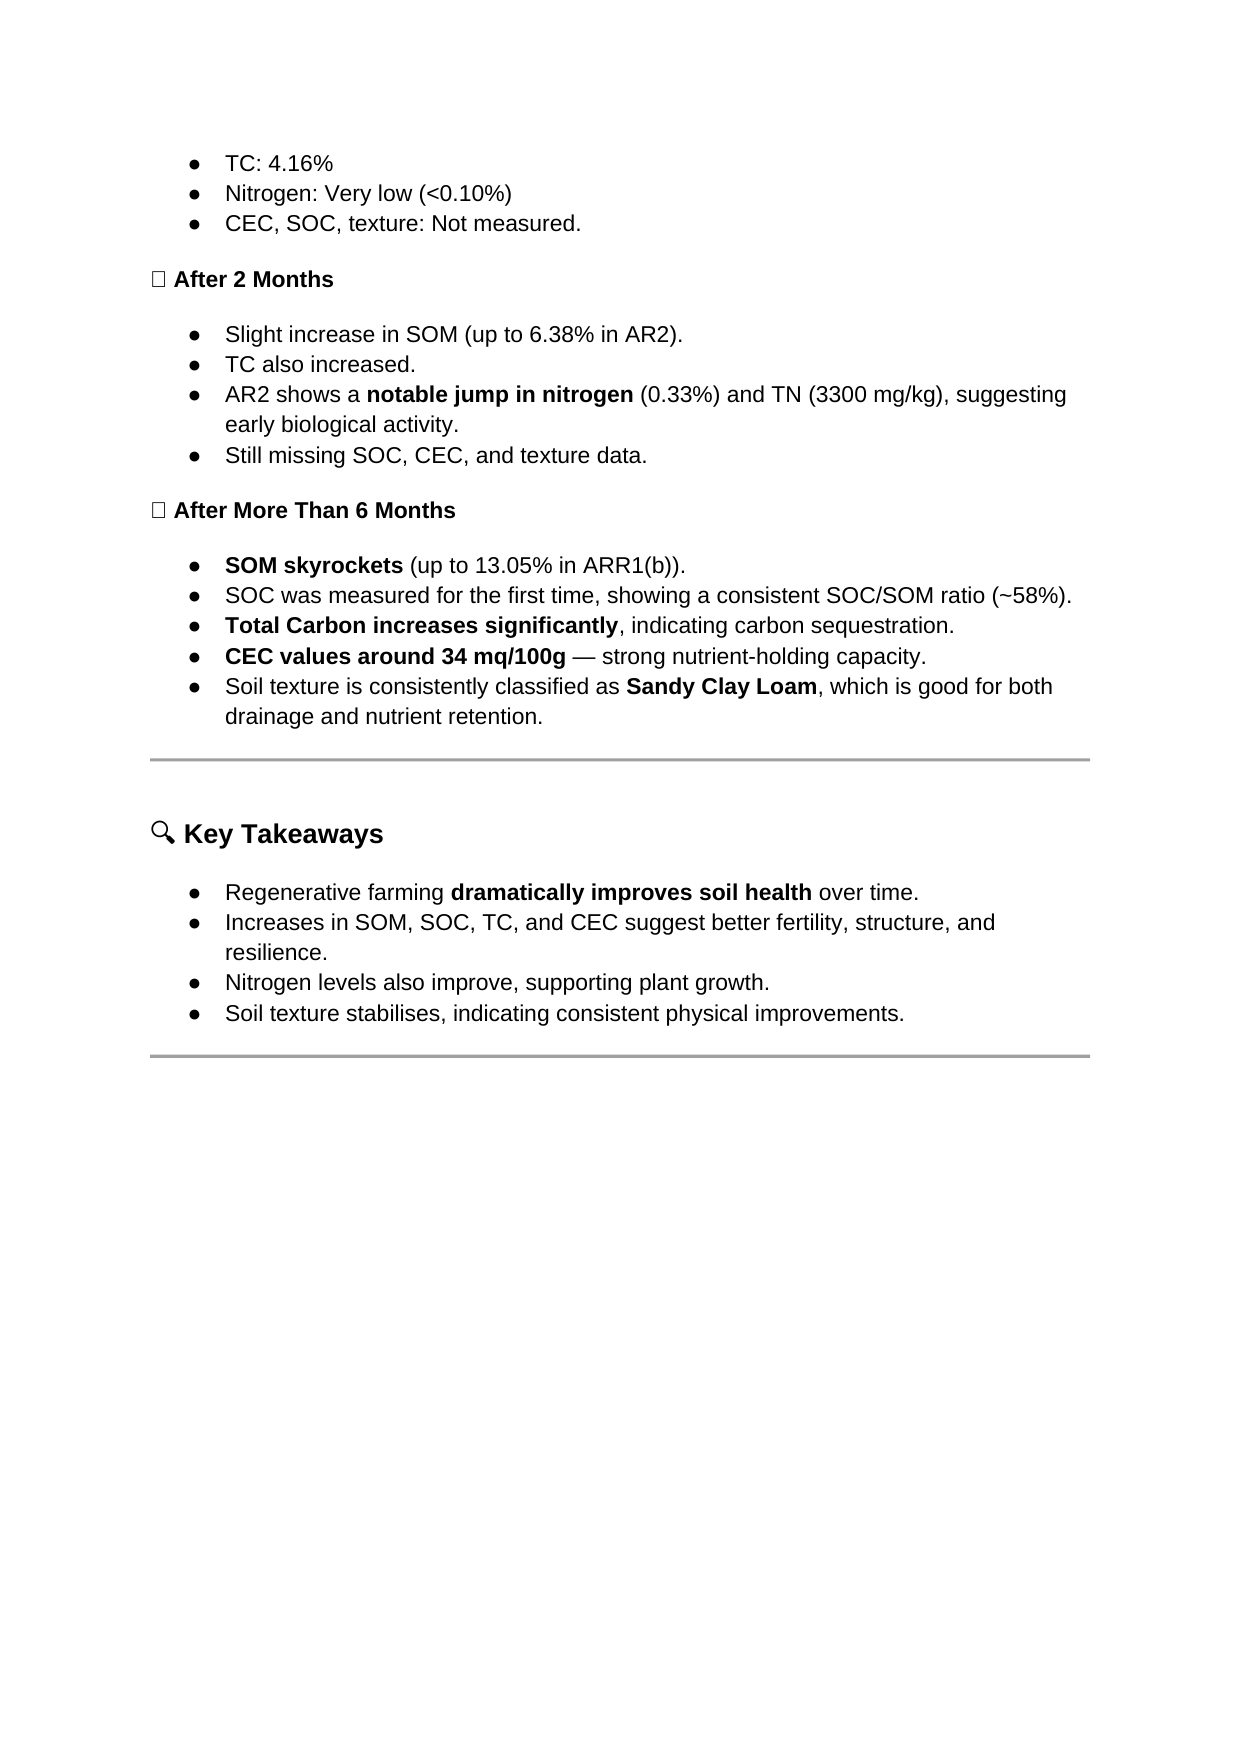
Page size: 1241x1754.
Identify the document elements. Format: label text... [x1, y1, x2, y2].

list Total Carbon increases significantly, indicating carbon sequestration. [187, 612, 1090, 639]
list SOM skyrockets (up to 13.05% in ARR1(b)). [187, 552, 1090, 578]
list TC also increased. [187, 351, 1090, 377]
list Regenerative farming dramatically improves soil health over time. [187, 879, 1090, 905]
subtitle 🌳 After More Than 6 Months [150, 497, 1090, 523]
list Slight increase in SOM (up to 6.38% in AR2). [187, 321, 1090, 347]
list TC: 4.16% [187, 150, 1090, 176]
list Soil texture stabilises, indicating consistent physical improvements. [187, 999, 1090, 1026]
list Nitrogen levels also improve, supporting plant growth. [187, 969, 1090, 996]
list Still missing SOC, CEC, and texture data. [187, 442, 1090, 468]
list Soil texture is consistently classified as Sandy Clay Loam, which is good for both drainage and nutrient retention. [187, 673, 1090, 729]
list CEC, SOC, texture: Not measured. [187, 210, 1090, 237]
list SOC was measured for the first time, showing a consistent SOC/SOM ratio (~58%). [187, 582, 1090, 609]
list Increases in SOM, SOC, TC, and CEC suggest better fertility, structure, and resilience. [187, 909, 1090, 965]
list AR2 shows a notable jump in nitrogen (0.33%) and TN (3300 mg/kg), suggesting early biological activity. [187, 381, 1090, 438]
subtitle 🔍 Key Takeaways [150, 818, 1090, 849]
list CEC values around 34 mq/100g — strong nutrient-holding capacity. [187, 643, 1090, 669]
subtitle 🌿 After 2 Months [150, 266, 1090, 292]
list Nitrogen: Very low (<0.10%) [187, 180, 1090, 207]
